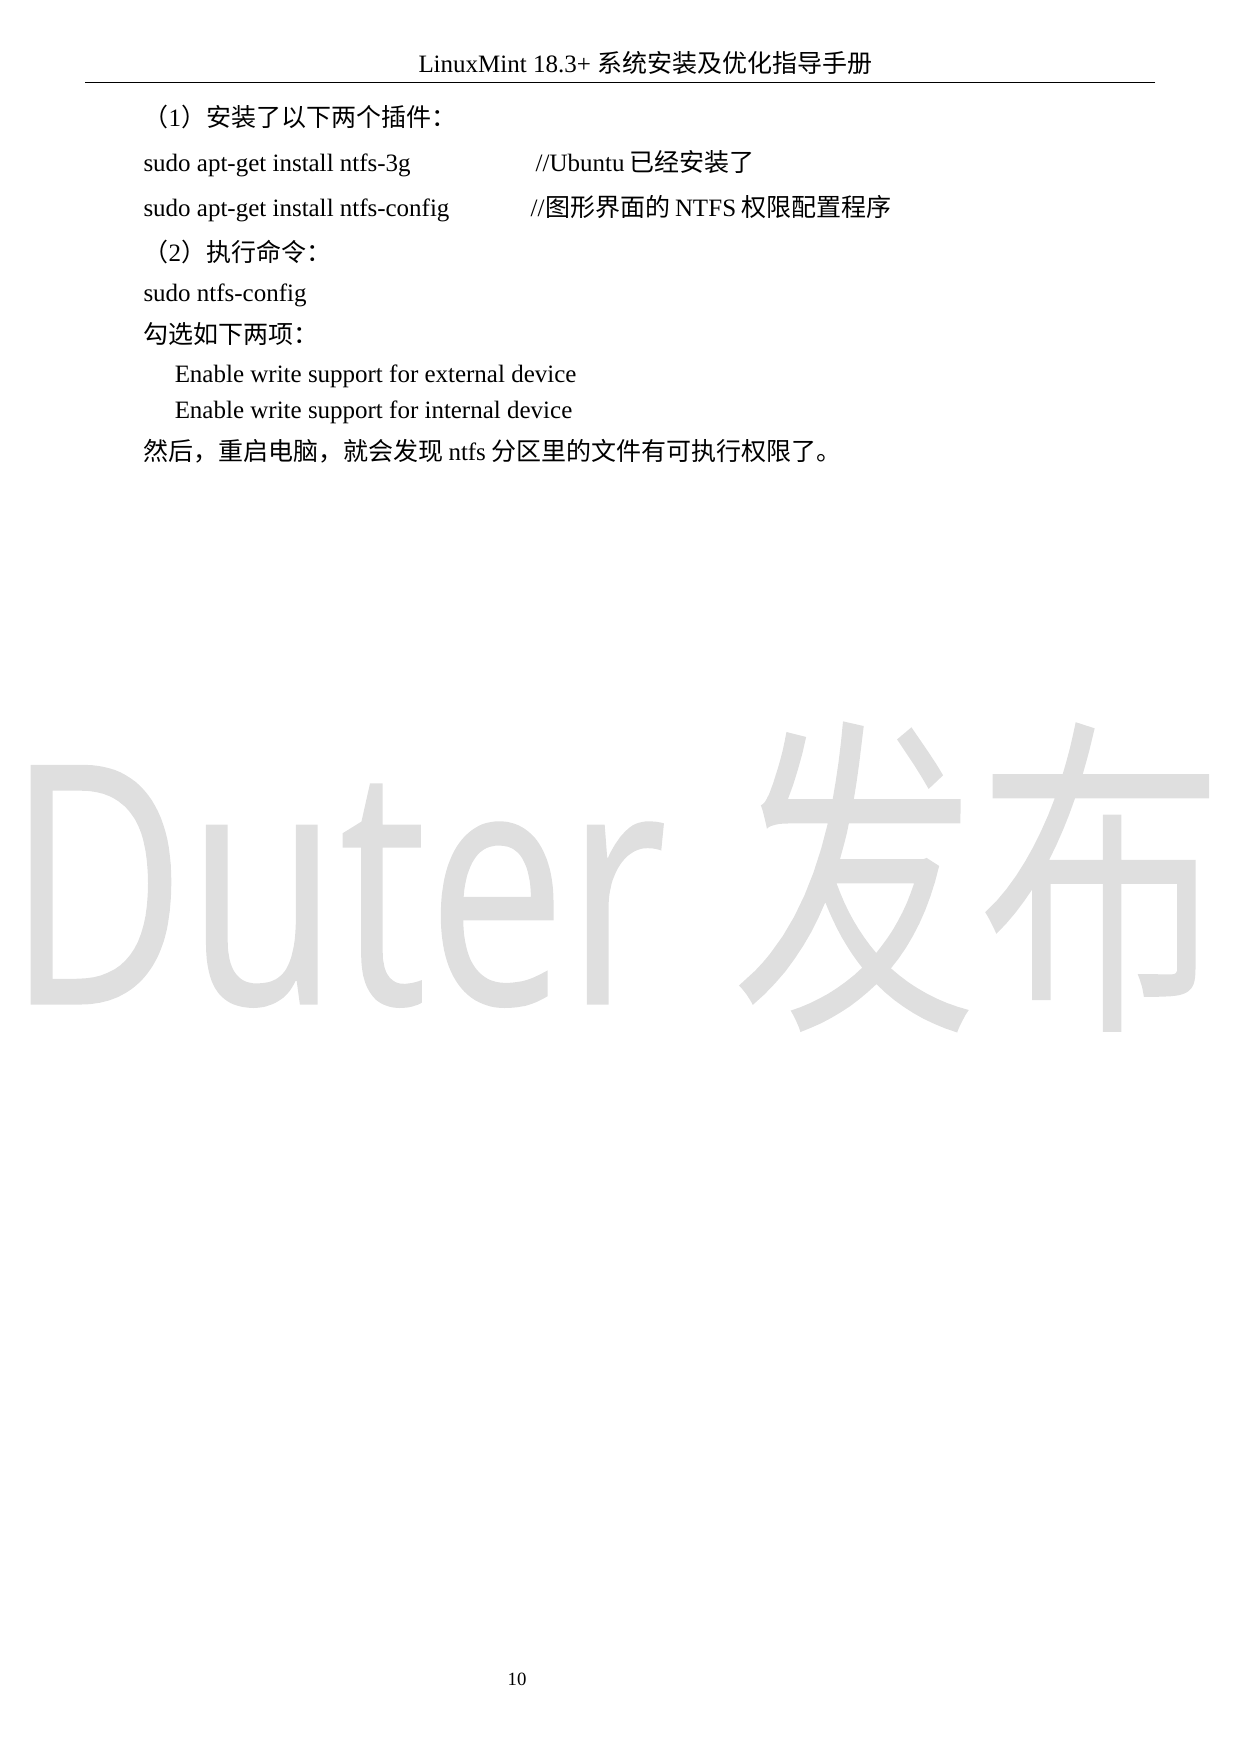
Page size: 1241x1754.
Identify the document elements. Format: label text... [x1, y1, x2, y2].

text sudo apt-get install ntfs-config //图形界面的NTFS权限配置程序 [93, 188, 1147, 224]
text sudo apt-get install ntfs-3g //Ubuntu已经安装了 [93, 142, 1147, 178]
text Enable write support for external device [93, 359, 1147, 388]
text （1）安装了以下两个插件： [93, 97, 1147, 133]
text Enable write support for internal device [93, 395, 1147, 424]
text （2）执行命令： [93, 233, 1147, 269]
text 勾选如下两项： [93, 314, 1147, 350]
text sudo ntfs-config [93, 278, 1147, 307]
text 然后，重启电脑，就会发现ntfs分区里的文件有可执行权限了。 [93, 431, 1147, 468]
